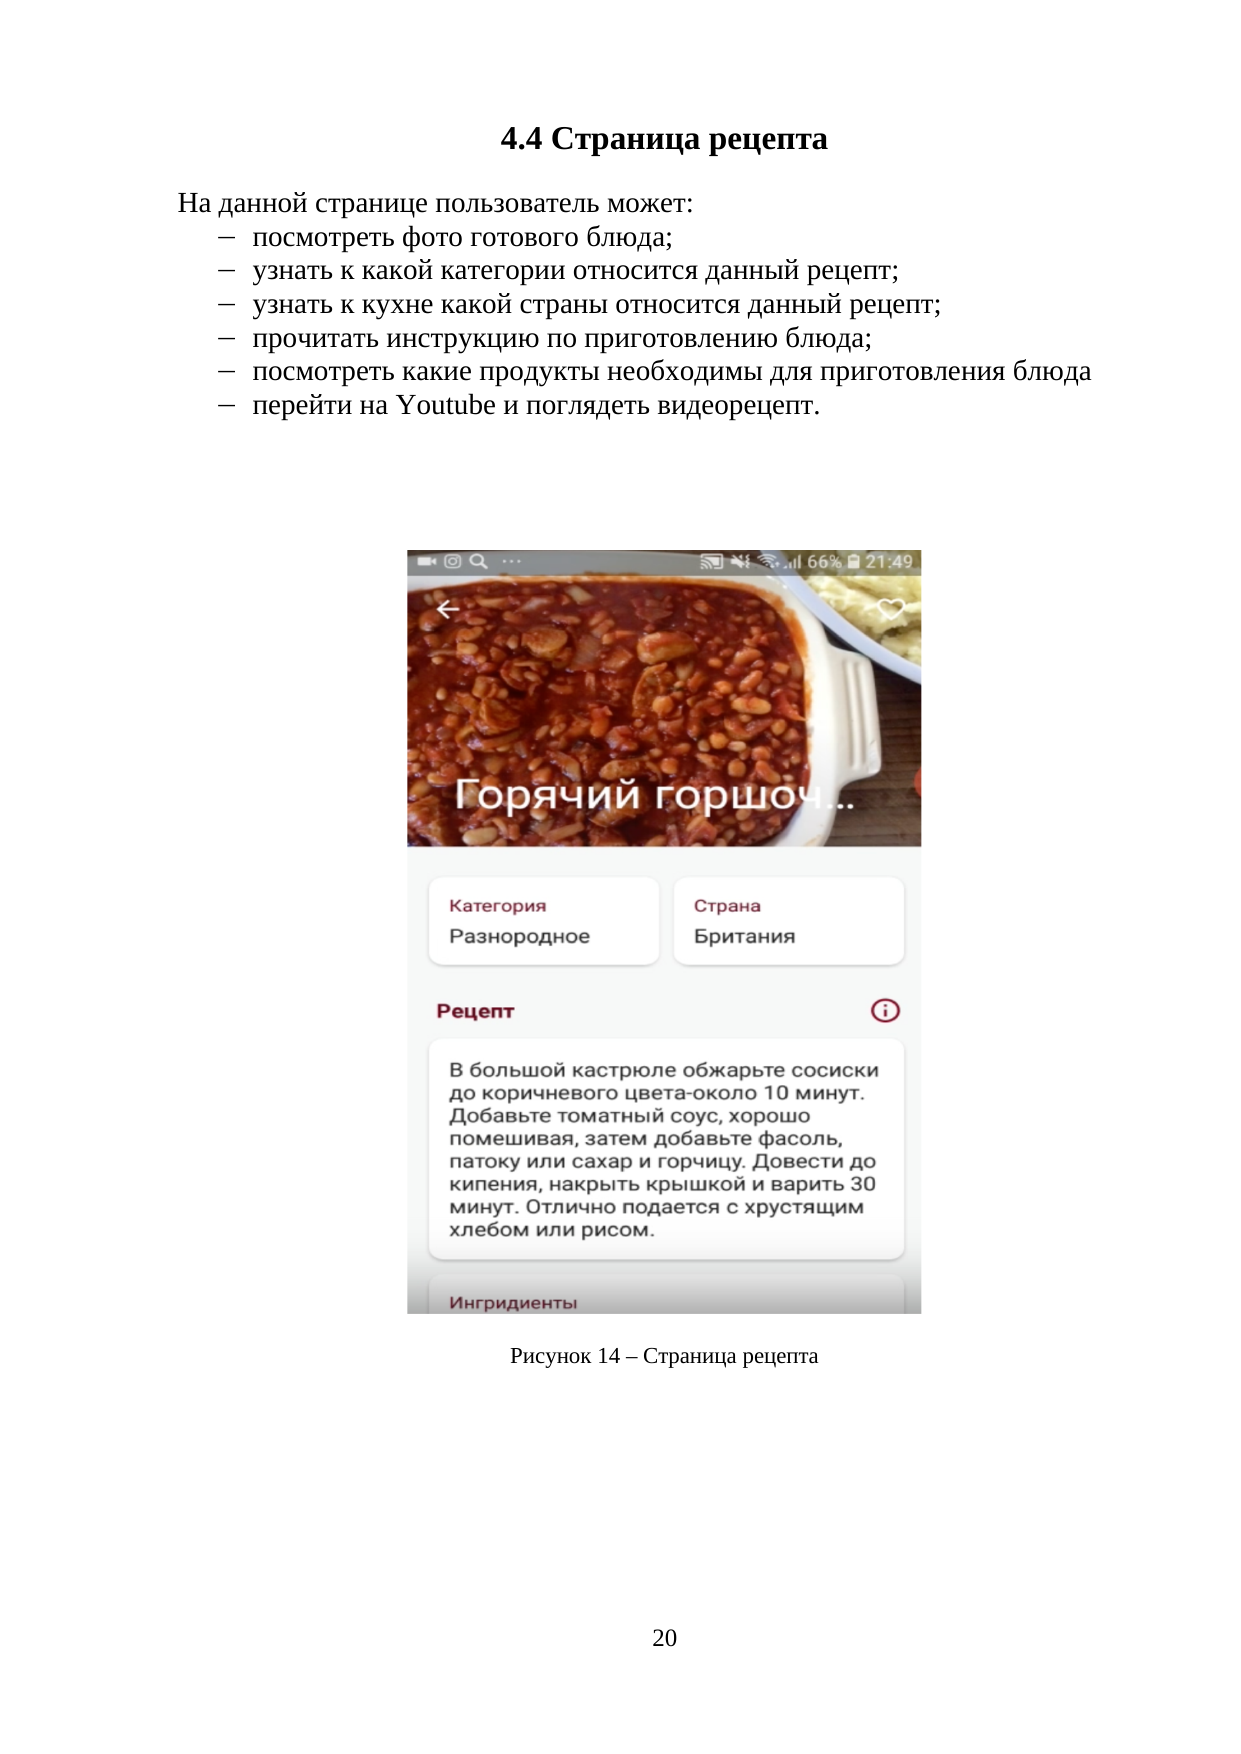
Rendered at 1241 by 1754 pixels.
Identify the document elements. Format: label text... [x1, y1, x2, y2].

picture [407, 550, 922, 1314]
list прочитать инструкцию по приготовлению блюда; [215, 320, 1152, 353]
list посмотреть какие продукты необходимы для приготовления блюда [215, 353, 1152, 387]
subtitle 4.4 Страница рецепта [177, 118, 1152, 156]
list узнать к кухне какой страны относится данный рецепт; [215, 286, 1152, 320]
list посмотреть фото готового блюда; [215, 219, 1152, 252]
text Рисунок 14 – Страница рецепта [177, 1342, 1152, 1368]
list перейти на Youtube и поглядеть видеорецепт. [215, 387, 1152, 421]
list узнать к какой категории относится данный рецепт; [215, 252, 1152, 286]
text На данной странице пользователь может: [177, 185, 1152, 219]
